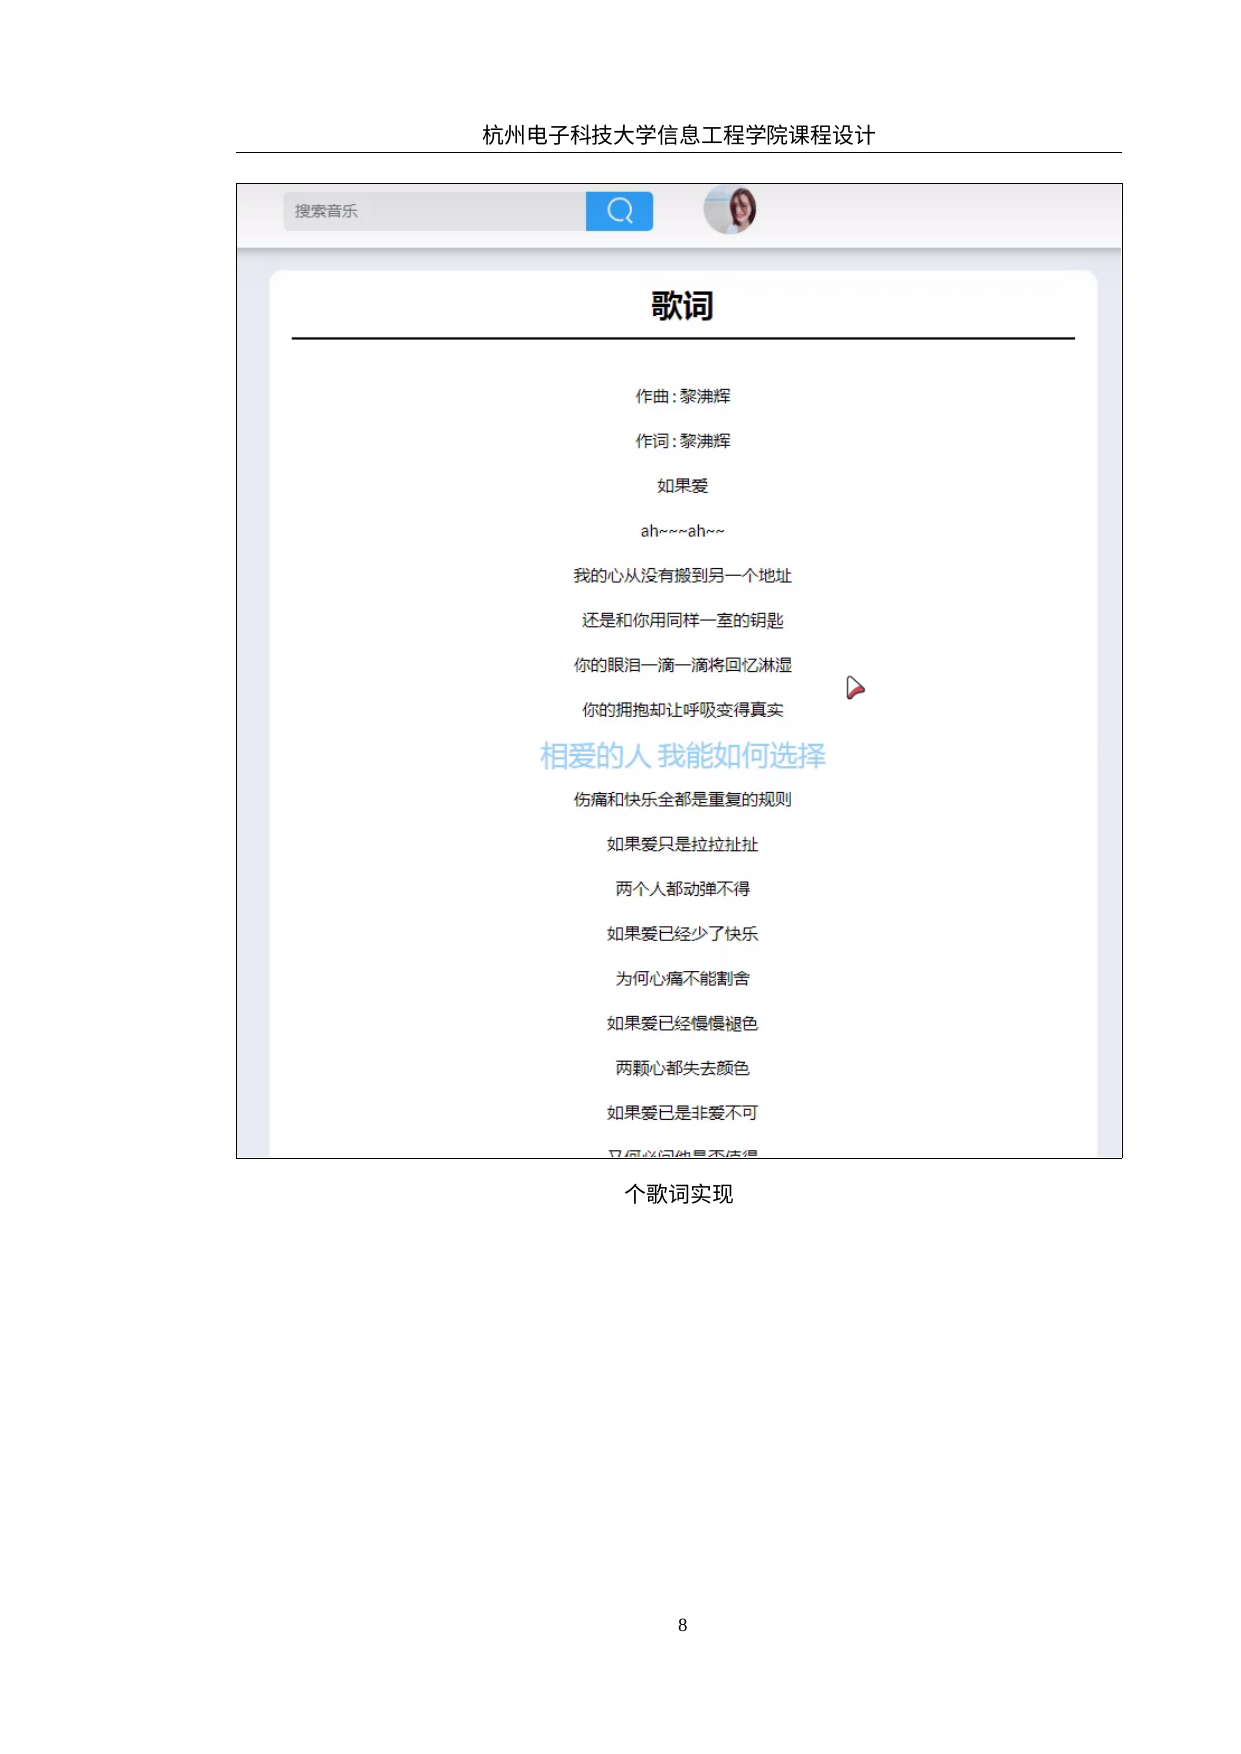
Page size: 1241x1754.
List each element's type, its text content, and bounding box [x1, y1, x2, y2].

picture [237, 184, 1121, 1157]
text 个歌词实现 [236, 1159, 1122, 1222]
